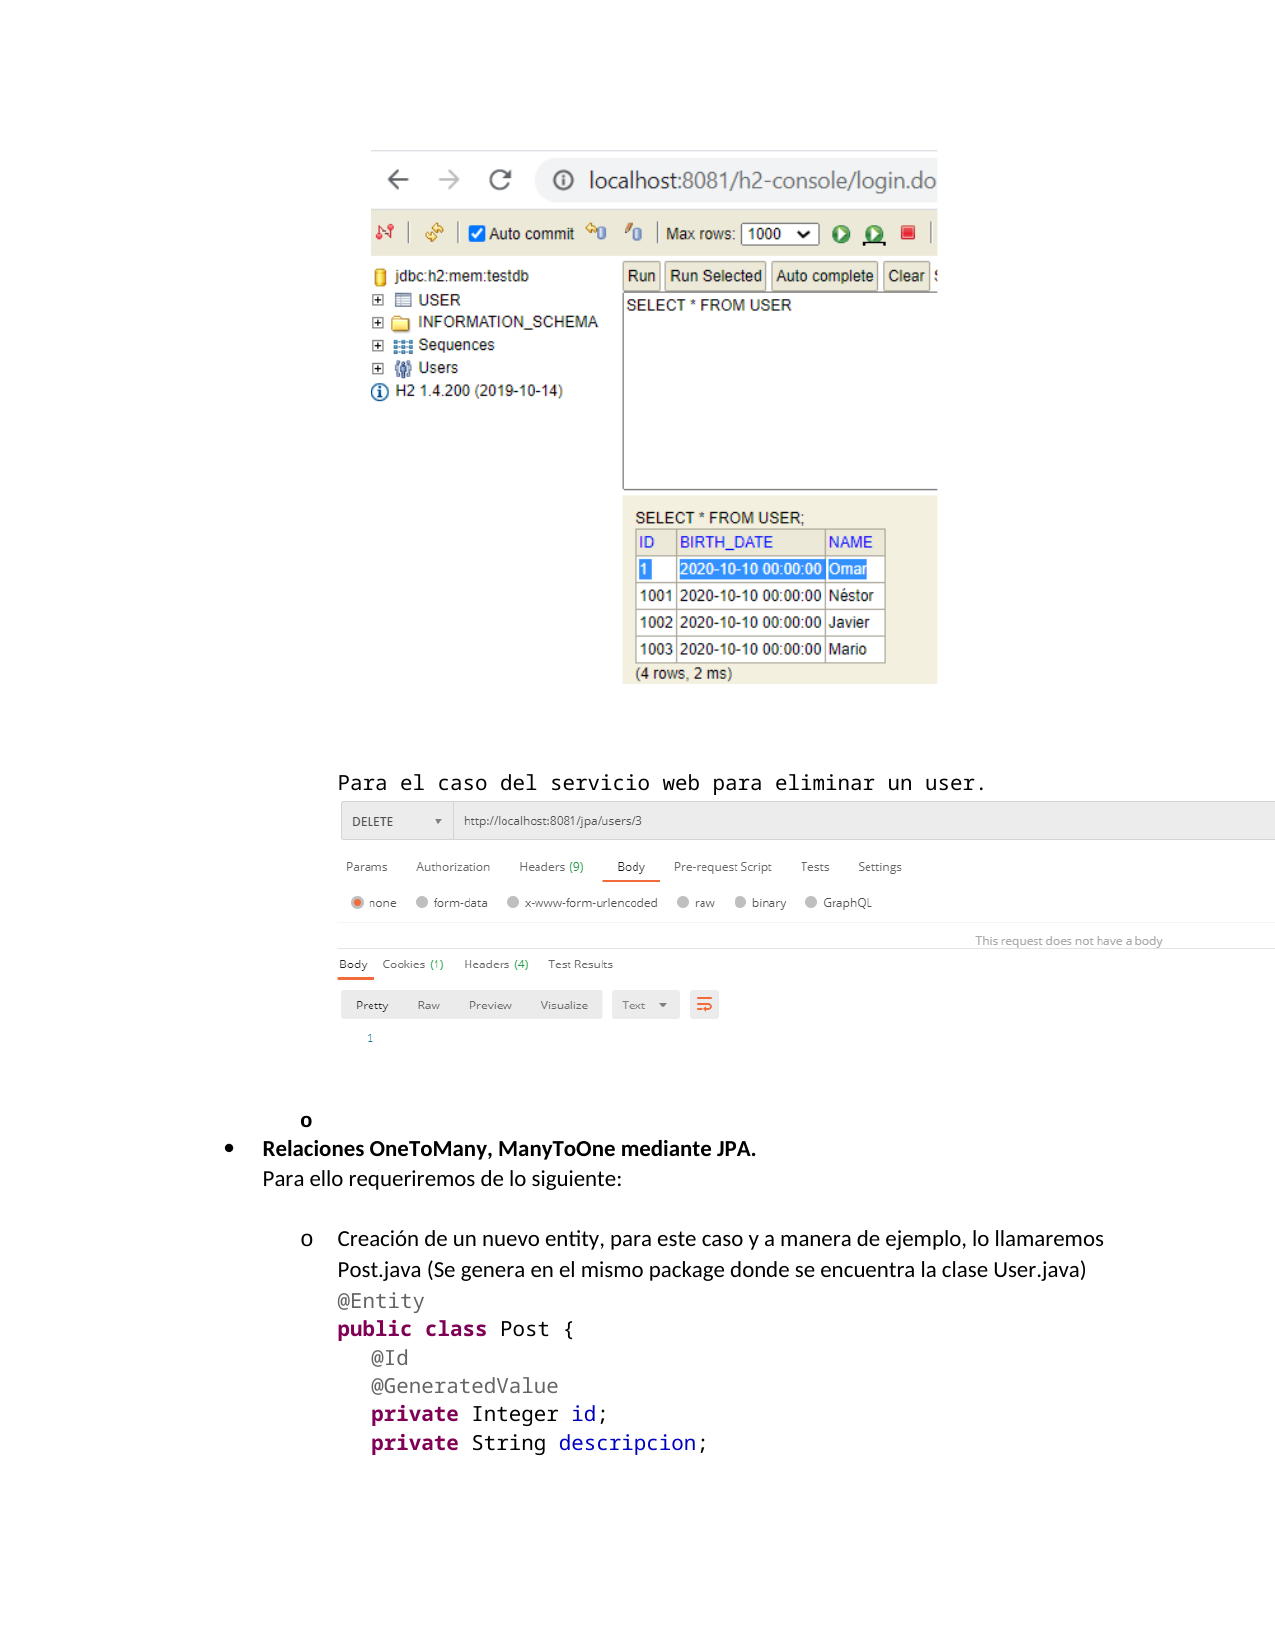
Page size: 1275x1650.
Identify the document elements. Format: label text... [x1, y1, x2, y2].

list Relaciones OneToMany, ManyToOne mediante JPA. [225, 1134, 1125, 1162]
list Para ello requeriremos de lo siguiente: [262, 1164, 1125, 1192]
list public class Post { [337, 1314, 1125, 1343]
list private Integer id; [337, 1399, 1125, 1428]
picture [371, 150, 938, 684]
list private String descripcion; [337, 1428, 1125, 1456]
list @GeneratedValue [337, 1371, 1125, 1399]
list Para el caso del servicio web para eliminar un user. [337, 768, 1125, 797]
list @Id [337, 1343, 1125, 1371]
list Creación de un nuevo entity, para este caso y a manera de ejemplo, lo llamaremos Post.java (Se genera en el mismo package donde se encuentra la clase User.java) [300, 1224, 1125, 1284]
picture [337, 797, 1275, 1049]
list @Entity [337, 1286, 1125, 1314]
